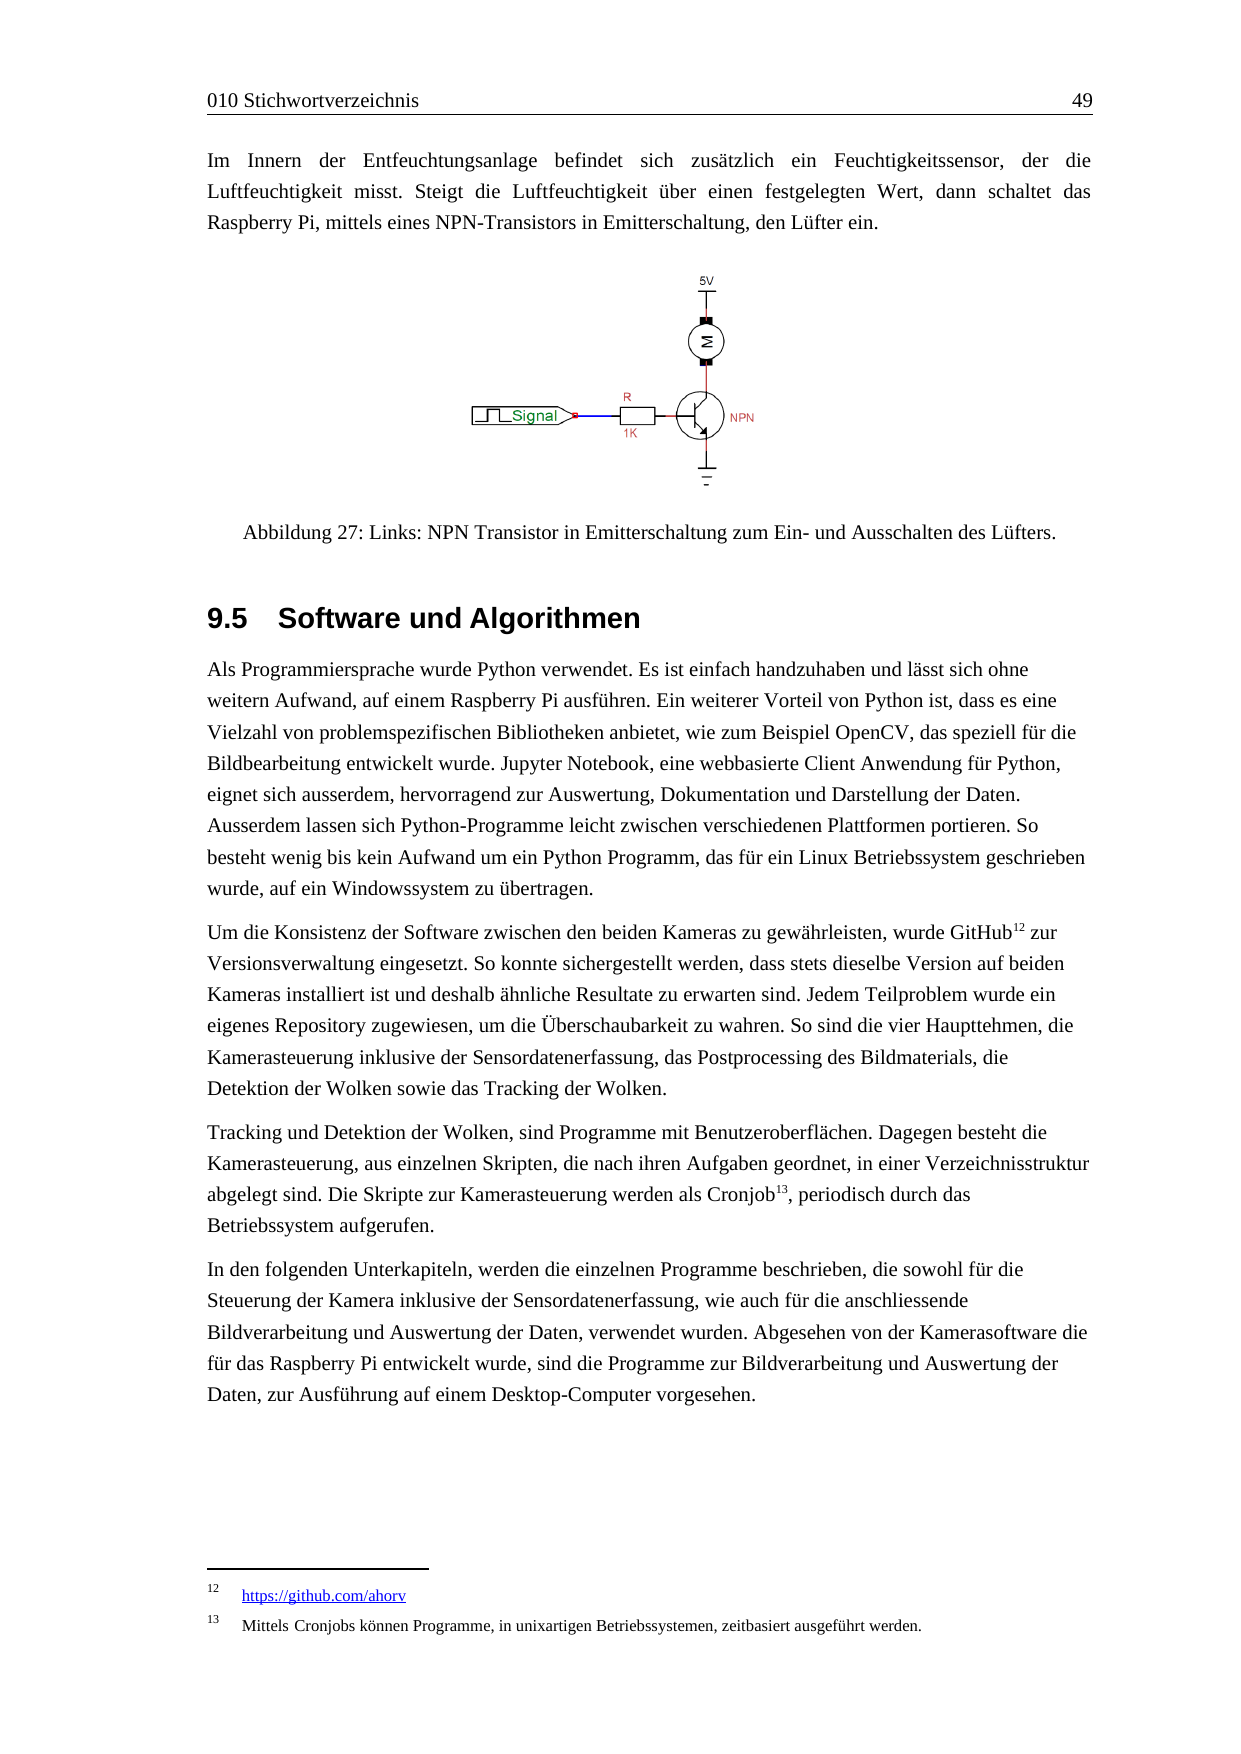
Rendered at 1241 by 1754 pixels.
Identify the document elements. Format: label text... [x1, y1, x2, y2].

text In den folgenden Unterkapiteln, werden die einzelnen Programme beschrieben, die sowohl für die Steuerung der Kamera inklusive der Sensordatenerfassung, wie auch für die anschliessende Bildverarbeitung und Auswertung der Daten, verwendet wurden. Abgesehen von der Kamerasoftware die für das Raspberry Pi entwickelt wurde, sind die Programme zur Bildverarbeitung und Auswertung der Daten, zur Ausführung auf einem Desktop-Computer vorgesehen. [207, 1257, 1093, 1406]
subtitle Software und Algorithmen [207, 601, 1093, 634]
text Als Programmiersprache wurde Python verwendet. Es ist einfach handzuhaben und lässt sich ohne weitern Aufwand, auf einem Raspberry Pi ausführen. Ein weiterer Vorteil von Python ist, dass es eine Vielzahl von problemspezifischen Bibliotheken anbietet, wie zum Beispiel OpenCV, das speziell für die Bildbearbeitung entwickelt wurde. Jupyter Notebook, eine webbasierte Client Anwendung für Python, eignet sich ausserdem, hervorragend zur Auswertung, Dokumentation und Darstellung der Daten. Ausserdem lassen sich Python-Programme leicht zwischen verschiedenen Plattformen portieren. So besteht wenig bis kein Aufwand um ein Python Programm, das für ein Linux Betriebssystem geschrieben wurde, auf ein Windowssystem zu übertragen. [207, 657, 1093, 900]
text Tracking und Detektion der Wolken, sind Programme mit Benutzeroberflächen. Dagegen besteht die Kamerasteuerung, aus einzelnen Skripten, die nach ihren Aufgaben geordnet, in einer Verzeichnisstruktur abgelegt sind. Die Skripte zur Kamerasteuerung werden als Cronjob, periodisch durch das Betriebssystem aufgerufen. [207, 1119, 1093, 1237]
text Im Innern der Entfeuchtungsanlage befindet sich zusätzlich ein Feuchtigkeitssensor, der die Luftfeuchtigkeit misst. Steigt die Luftfeuchtigkeit über einen festgelegten Wert, dann schaltet das Raspberry Pi, mittels eines NPN-Transistors in Emitterschaltung, den Lüfter ein. [207, 148, 1093, 234]
text Um die Konsistenz der Software zwischen den beiden Kameras zu gewährleisten, wurde GitHub zur Versionsverwaltung eingesetzt. So konnte sichergestellt werden, dass stets dieselbe Version auf beiden Kameras installiert ist und deshalb ähnliche Resultate zu erwarten sind. Jedem Teilproblem wurde ein eigenes Repository zugewiesen, um die Überschaubarkeit zu wahren. So sind die vier Haupttehmen, die Kamerasteuerung inklusive der Sensordatenerfassung, das Postprocessing des Bildmaterials, die Detektion der Wolken sowie das Tracking der Wolken. [207, 919, 1093, 1100]
text Abbildung 27: Links: NPN Transistor in Emitterschaltung zum Ein- und Ausschalten des Lüfters. [207, 520, 1093, 544]
picture [467, 266, 758, 488]
